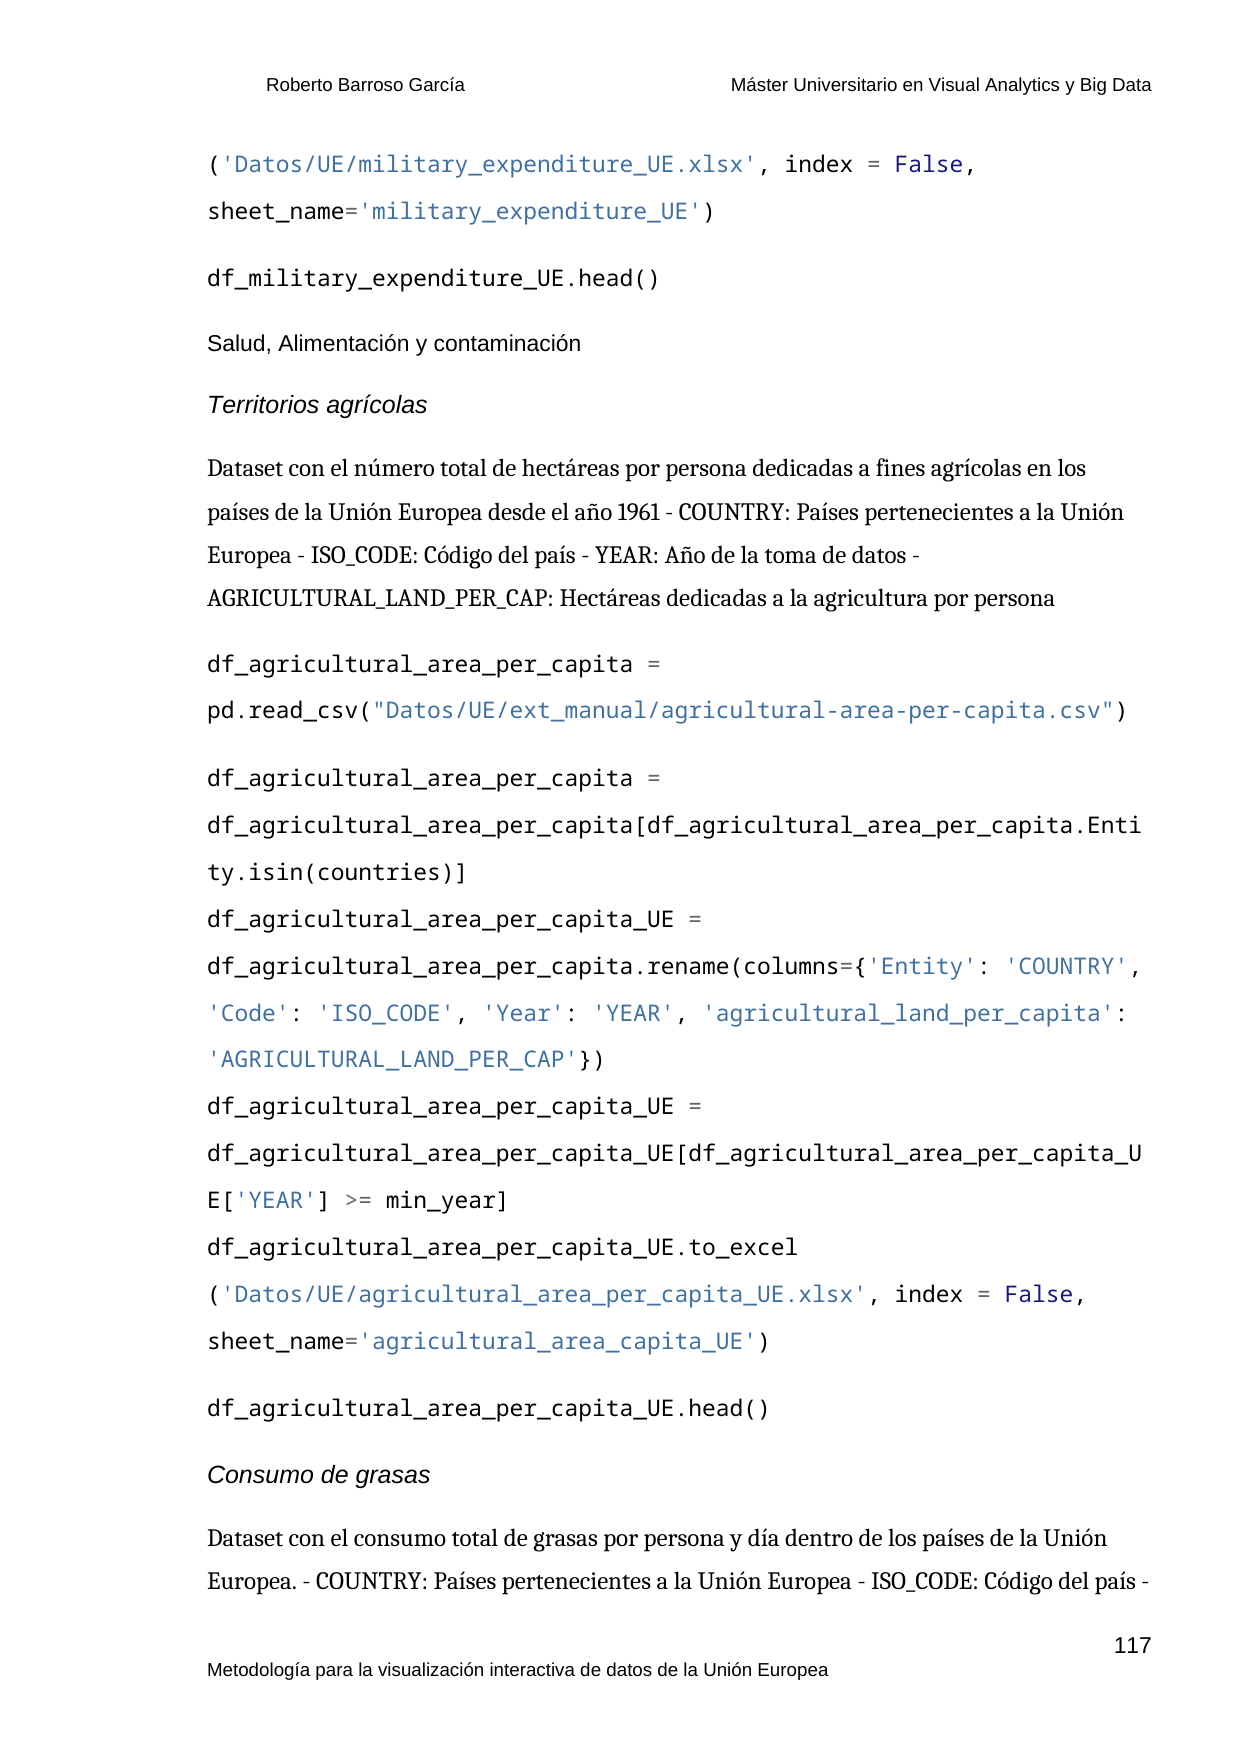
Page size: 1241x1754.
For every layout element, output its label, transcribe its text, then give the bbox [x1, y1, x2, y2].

text Salud, Alimentación y contaminación [207, 330, 1152, 356]
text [207, 1524, 1152, 1596]
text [207, 148, 1152, 226]
text Dataset con el número total de hectáreas por persona dedicadas a fines agrícolas en los países de la Unión Europea desde el año 1961 - COUNTRY: Países pertenecientes a la Unión Europea - ISO_CODE: Código del país - YEAR: Año de la toma de datos - AGRICULTURAL_LAND_PER_CAP: Hectáreas dedicadas a la agricultura por persona [207, 454, 1152, 612]
text Consumo de grasas [207, 1460, 1152, 1489]
text df_agricultural_area_per_capita = pd.read_csv("Datos/UE/ext_manual/agricultural-area-per-capita.csv") [207, 648, 1152, 726]
text Territorios agrícolas [207, 390, 1152, 419]
text df_agricultural_area_per_capita = df_agricultural_area_per_capita[df_agricultural_area_per_capita.Entity.isin(countries)] df_agricultural_area_per_capita_UE = df_agricultural_area_per_capita.rename(columns={'Entity': 'COUNTRY', 'Code': 'ISO_CODE', 'Year': 'YEAR', 'agricultural_land_per_capita': 'AGRICULTURAL_LAND_PER_CAP'}) df_agricultural_area_per_capita_UE = df_agricultural_area_per_capita_UE[df_agricultural_area_per_capita_UE['YEAR'] >= min_year] df_agricultural_area_per_capita_UE.to_excel('Datos/UE/agricultural_area_per_capita_UE.xlsx', index = False, sheet_name='agricultural_area_capita_UE') [207, 762, 1152, 1356]
text df_agricultural_area_per_capita_UE.head() [207, 1392, 1152, 1424]
text df_military_expenditure_UE.head() [207, 262, 1152, 293]
